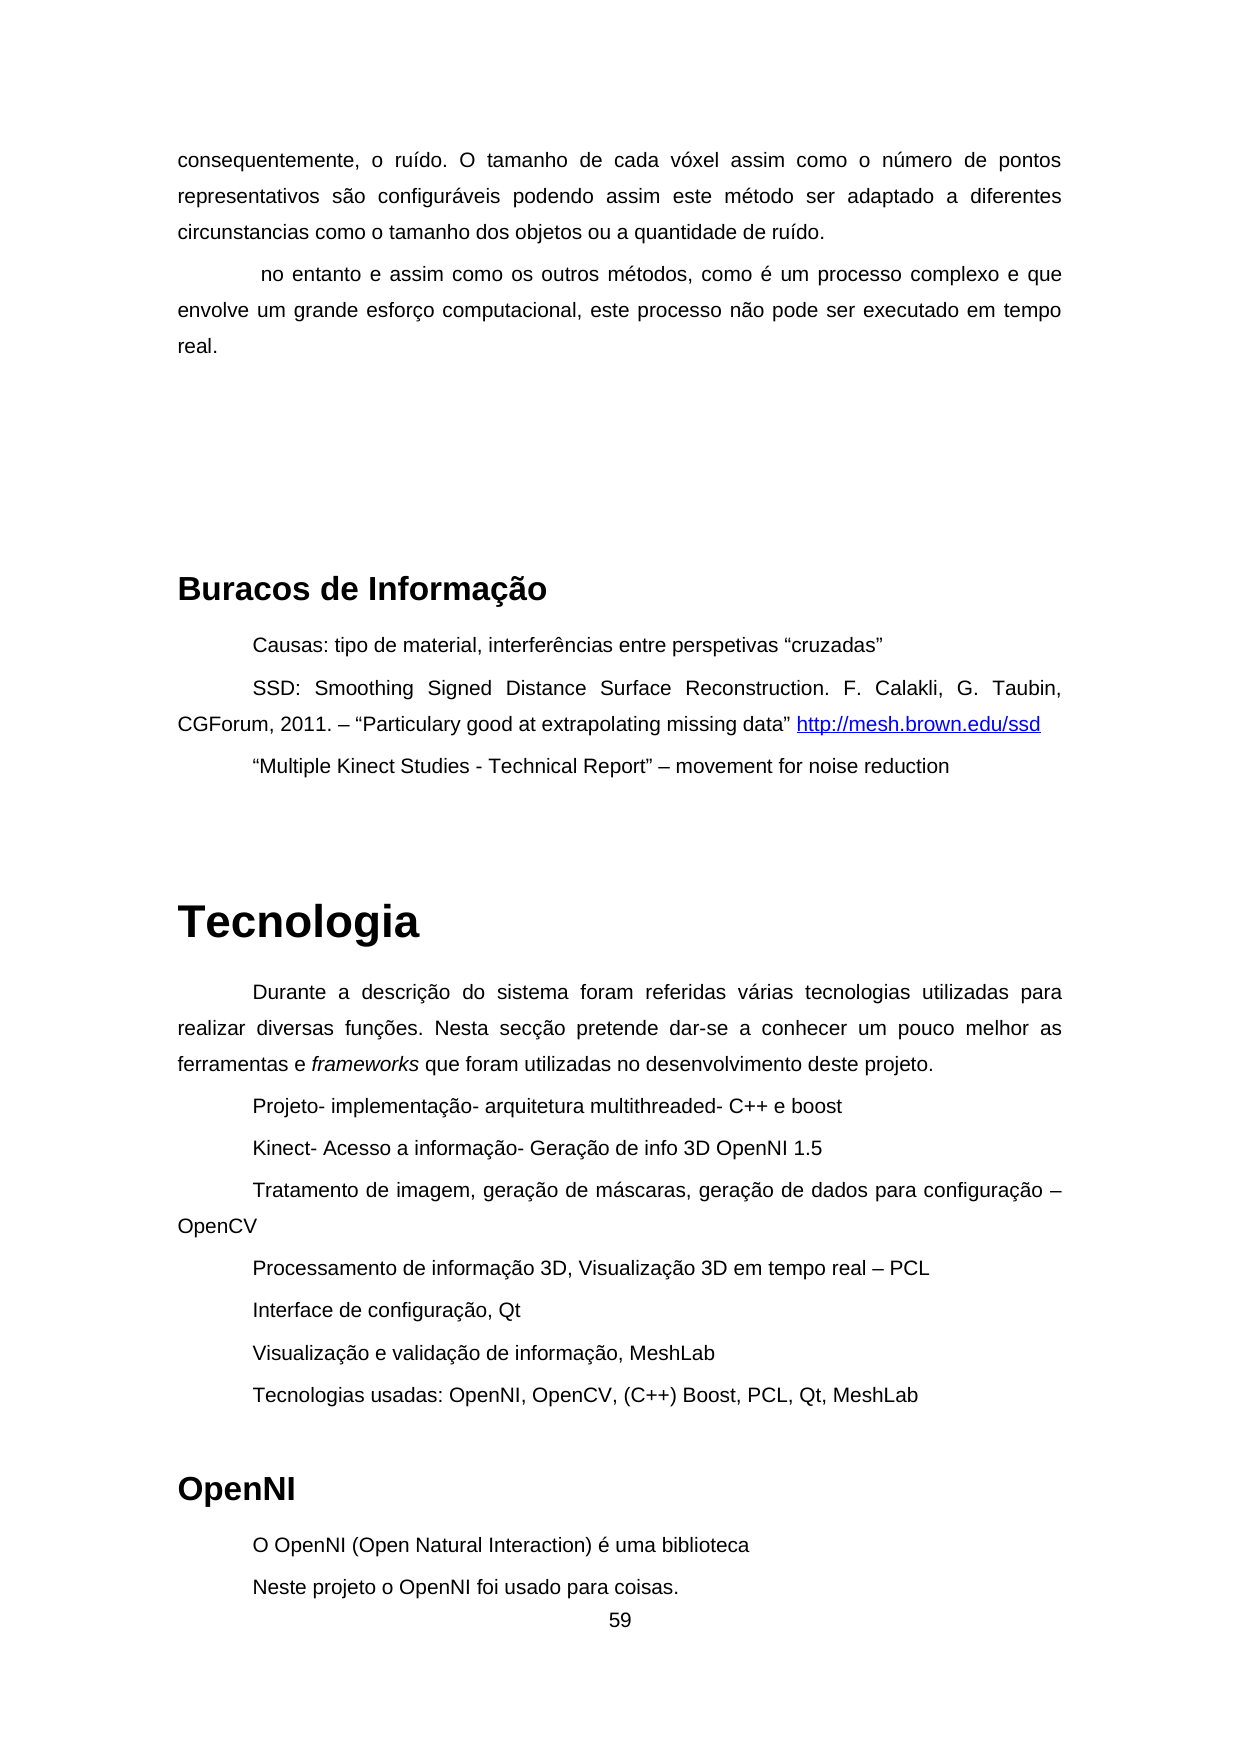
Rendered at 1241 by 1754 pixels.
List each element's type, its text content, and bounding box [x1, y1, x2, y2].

text Tratamento de imagem, geração de máscaras, geração de dados para configuração – OpenCV [177, 1178, 1063, 1238]
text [177, 148, 1063, 243]
text Tecnologias usadas: OpenNI, OpenCV, (C++) Boost, PCL, Qt, MeshLab [177, 1383, 1063, 1407]
text Causas: tipo de material, interferências entre perspetivas “cruzadas” [177, 633, 1063, 657]
text Tecnologia [177, 894, 1063, 947]
text Interface de configuração, Qt [177, 1298, 1063, 1322]
text Neste projeto o OpenNI foi usado para coisas. [177, 1574, 1063, 1598]
text OpenNI [177, 1468, 1063, 1507]
text O OpenNI (Open Natural Interaction) é uma biblioteca [177, 1532, 1063, 1556]
text “Multiple Kinect Studies - Technical Report” – movement for noise reduction [177, 753, 1063, 777]
text Kinect- Acesso a informação- Geração de info 3D OpenNI 1.5 [177, 1136, 1063, 1160]
text Processamento de informação 3D, Visualização 3D em tempo real – PCL [177, 1256, 1063, 1280]
text Durante a descrição do sistema foram referidas várias tecnologias utilizadas para realizar diversas funções. Nesta secção pretende dar-se a conhecer um pouco melhor as ferramentas e frameworks que foram utilizadas no desenvolvimento deste projeto. [177, 979, 1063, 1075]
text no entanto e assim como os outros métodos, como é um processo complexo e que envolve um grande esforço computacional, este processo não pode ser executado em tempo real. [177, 262, 1063, 358]
text Visualização e validação de informação, MeshLab [177, 1340, 1063, 1364]
text Projeto- implementação- arquitetura multithreaded- C++ e boost [177, 1093, 1063, 1117]
text Buracos de Informação [177, 569, 1063, 608]
text SSD: Smoothing Signed Distance Surface Reconstruction. F. Calakli, G. Taubin, CGForum, 2011. – “Particulary good at extrapolating missing data” http://mesh.brown.edu/ssd [177, 675, 1063, 735]
